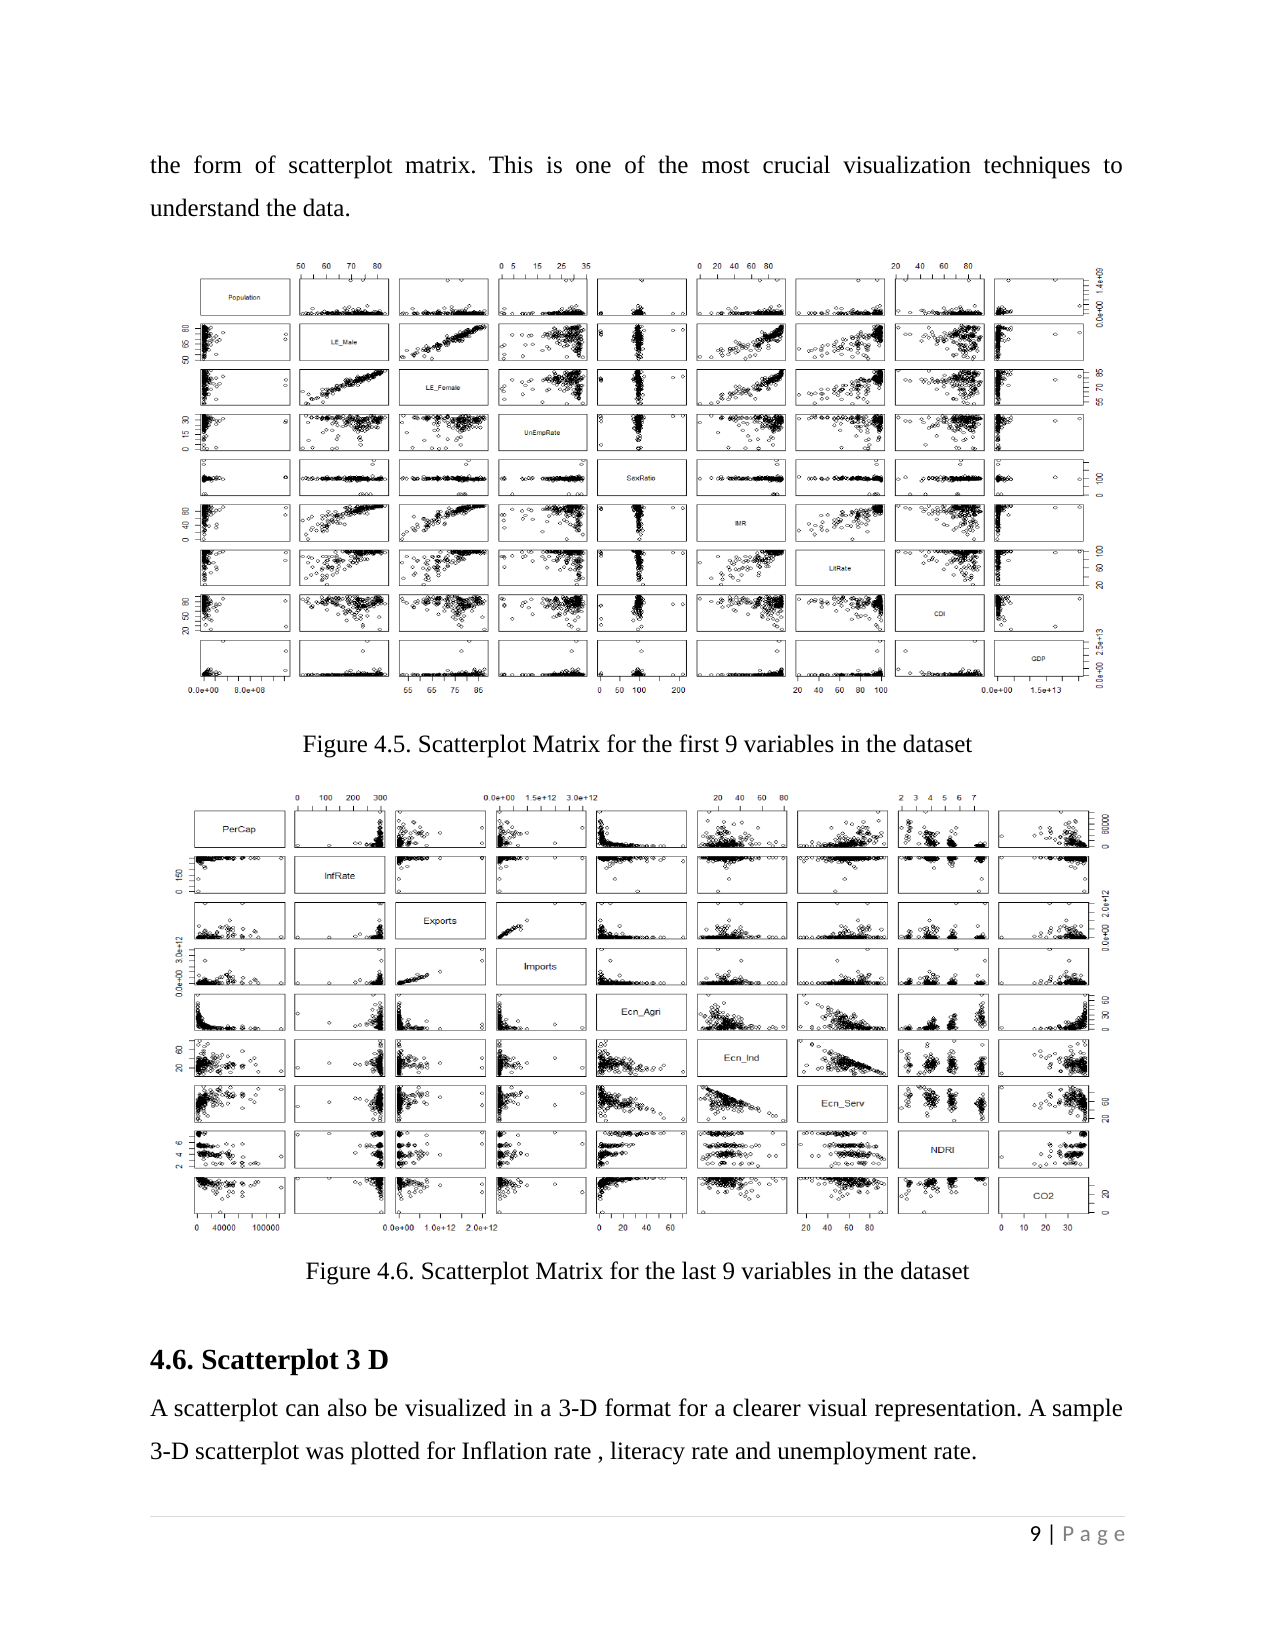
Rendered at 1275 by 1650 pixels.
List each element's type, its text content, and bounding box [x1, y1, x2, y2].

text Figure 4.6. Scatterplot Matrix for the last 9 variables in the dataset [150, 1256, 1125, 1285]
text 4.6. Scatterplot 3 D [150, 1342, 1125, 1376]
picture [150, 772, 1125, 1243]
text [150, 150, 1125, 222]
picture [150, 236, 1125, 716]
text A scatterplot can also be visualized in a 3-D format for a clearer visual representation. A sample 3-D scatterplot was plotted for Inflation rate , literacy rate and unemployment rate. [150, 1393, 1125, 1465]
text Figure 4.5. Scatterplot Matrix for the first 9 variables in the dataset [150, 729, 1125, 758]
